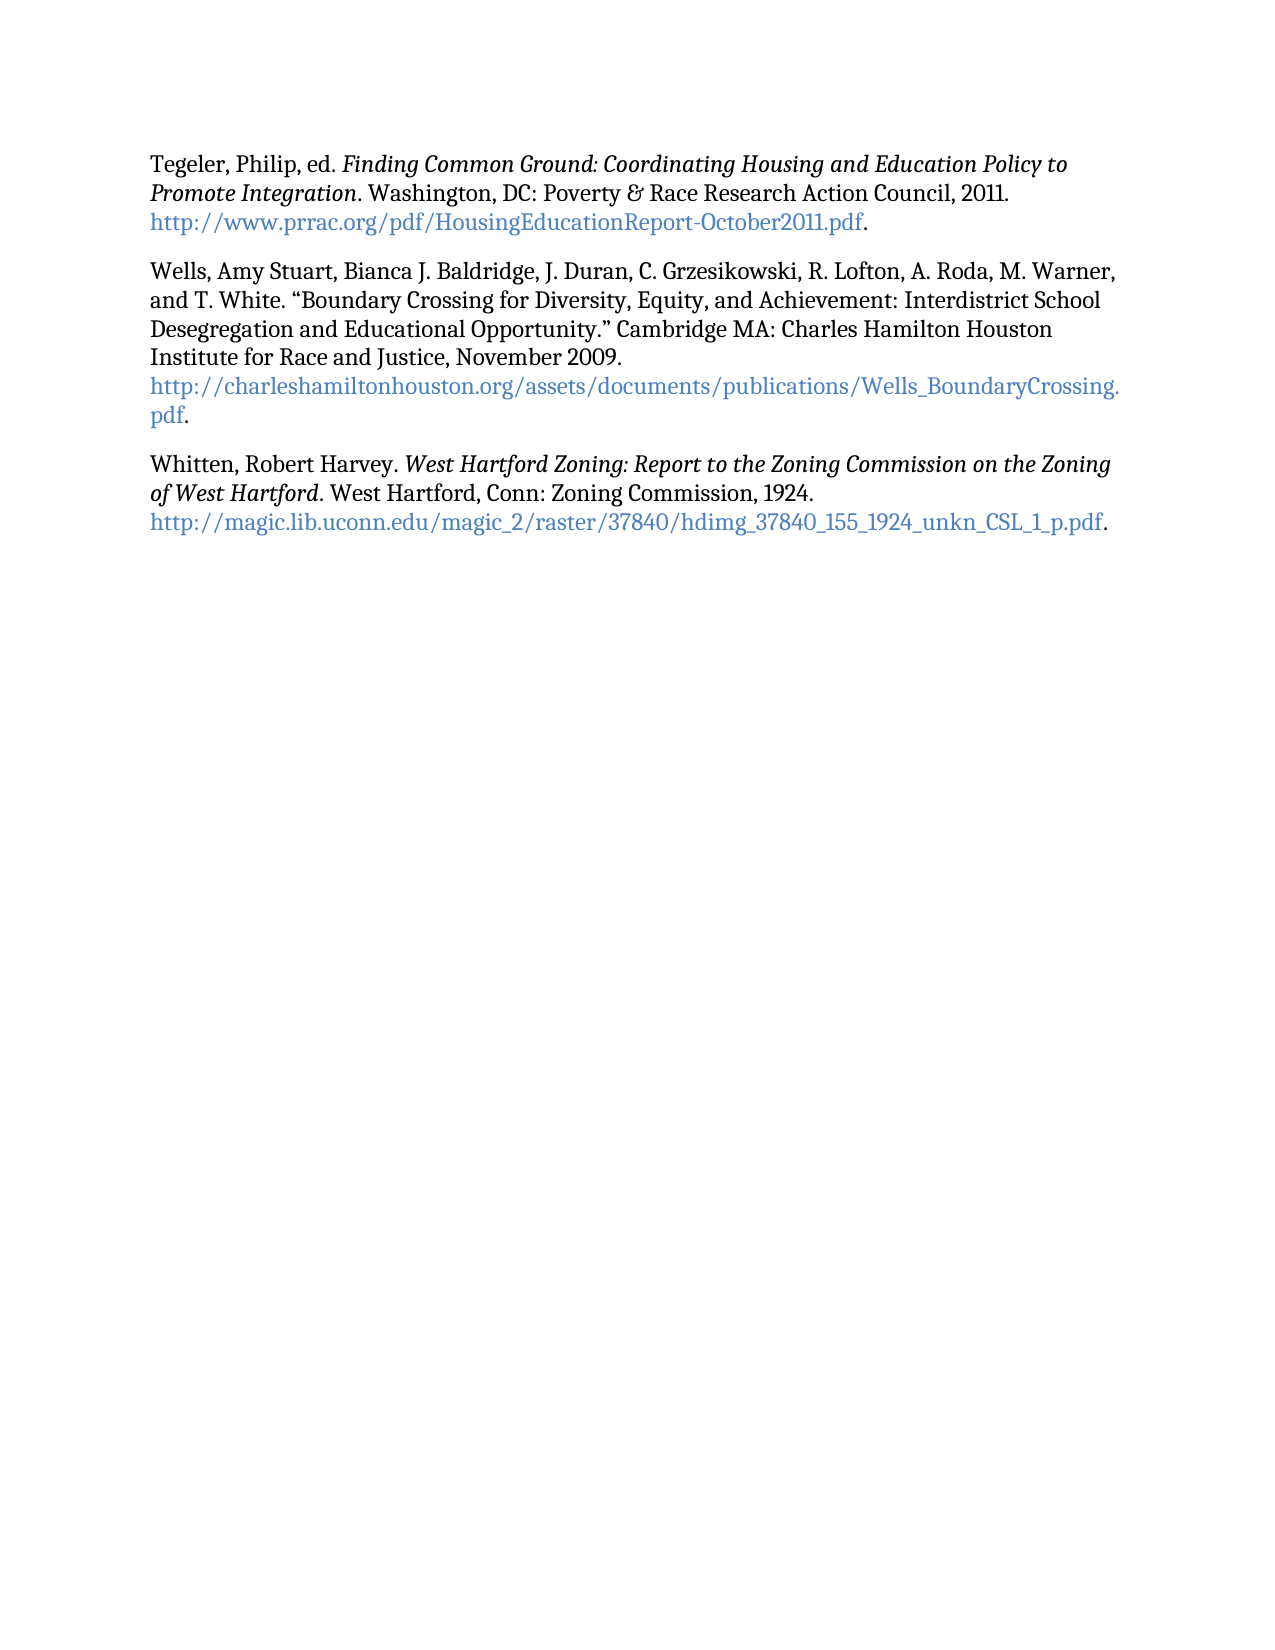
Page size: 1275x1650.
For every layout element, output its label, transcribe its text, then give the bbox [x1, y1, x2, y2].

text Wells, Amy Stuart, Bianca J. Baldridge, J. Duran, C. Grzesikowski, R. Lofton, A. Roda, M. Warner, and T. White. “Boundary Crossing for Diversity, Equity, and Achievement: Interdistrict School Desegregation and Educational Opportunity.” Cambridge MA: Charles Hamilton Houston Institute for Race and Justice, November 2009. http://charleshamiltonhouston.org/assets/documents/publications/Wells_BoundaryCrossing.pdf. [150, 257, 1125, 429]
text Tegeler, Philip, ed. Finding Common Ground: Coordinating Housing and Education Policy to Promote Integration. Washington, DC: Poverty & Race Research Action Council, 2011. http://www.prrac.org/pdf/HousingEducationReport-October2011.pdf. [150, 150, 1125, 236]
text Whitten, Robert Harvey. West Hartford Zoning: Report to the Zoning Commission on the Zoning of West Hartford. West Hartford, Conn: Zoning Commission, 1924. http://magic.lib.uconn.edu/magic_2/raster/37840/hdimg_37840_155_1924_unkn_CSL_1_p.pdf. [150, 450, 1125, 537]
